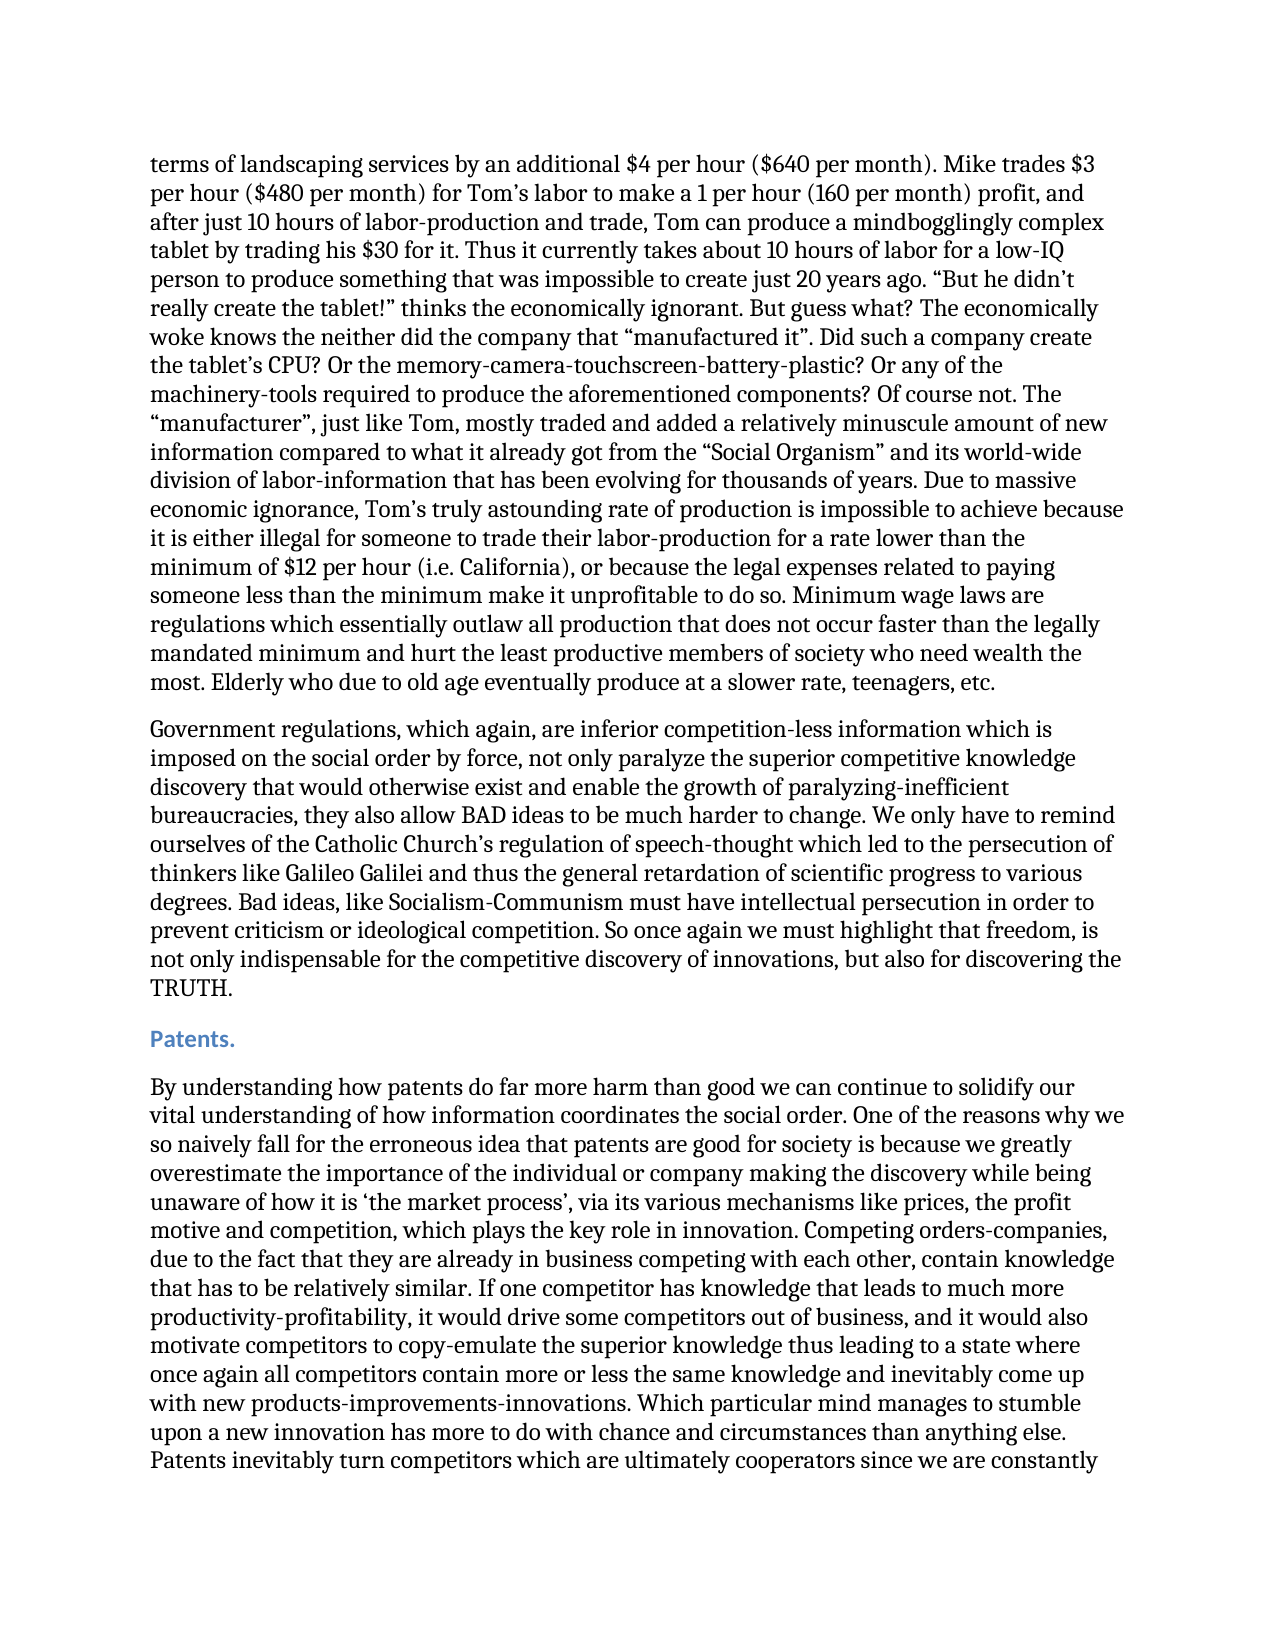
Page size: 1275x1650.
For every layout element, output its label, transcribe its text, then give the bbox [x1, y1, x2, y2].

text Government regulations, which again, are inferior competition-less information which is imposed on the social order by force, not only paralyze the superior competitive knowledge discovery that would otherwise exist and enable the growth of paralyzing-inefficient bureaucracies, they also allow BAD ideas to be much harder to change. We only have to remind ourselves of the Catholic Church’s regulation of speech-thought which led to the persecution of thinkers like Galileo Galilei and thus the general retardation of scientific progress to various degrees. Bad ideas, like Socialism-Communism must have intellectual persecution in order to prevent criticism or ideological competition. So once again we must highlight that freedom, is not only indispensable for the competitive discovery of innovations, but also for discovering the TRUTH. [150, 715, 1125, 1002]
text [150, 1073, 1125, 1475]
subtitle Patents. [150, 1023, 1125, 1054]
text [150, 150, 1125, 696]
